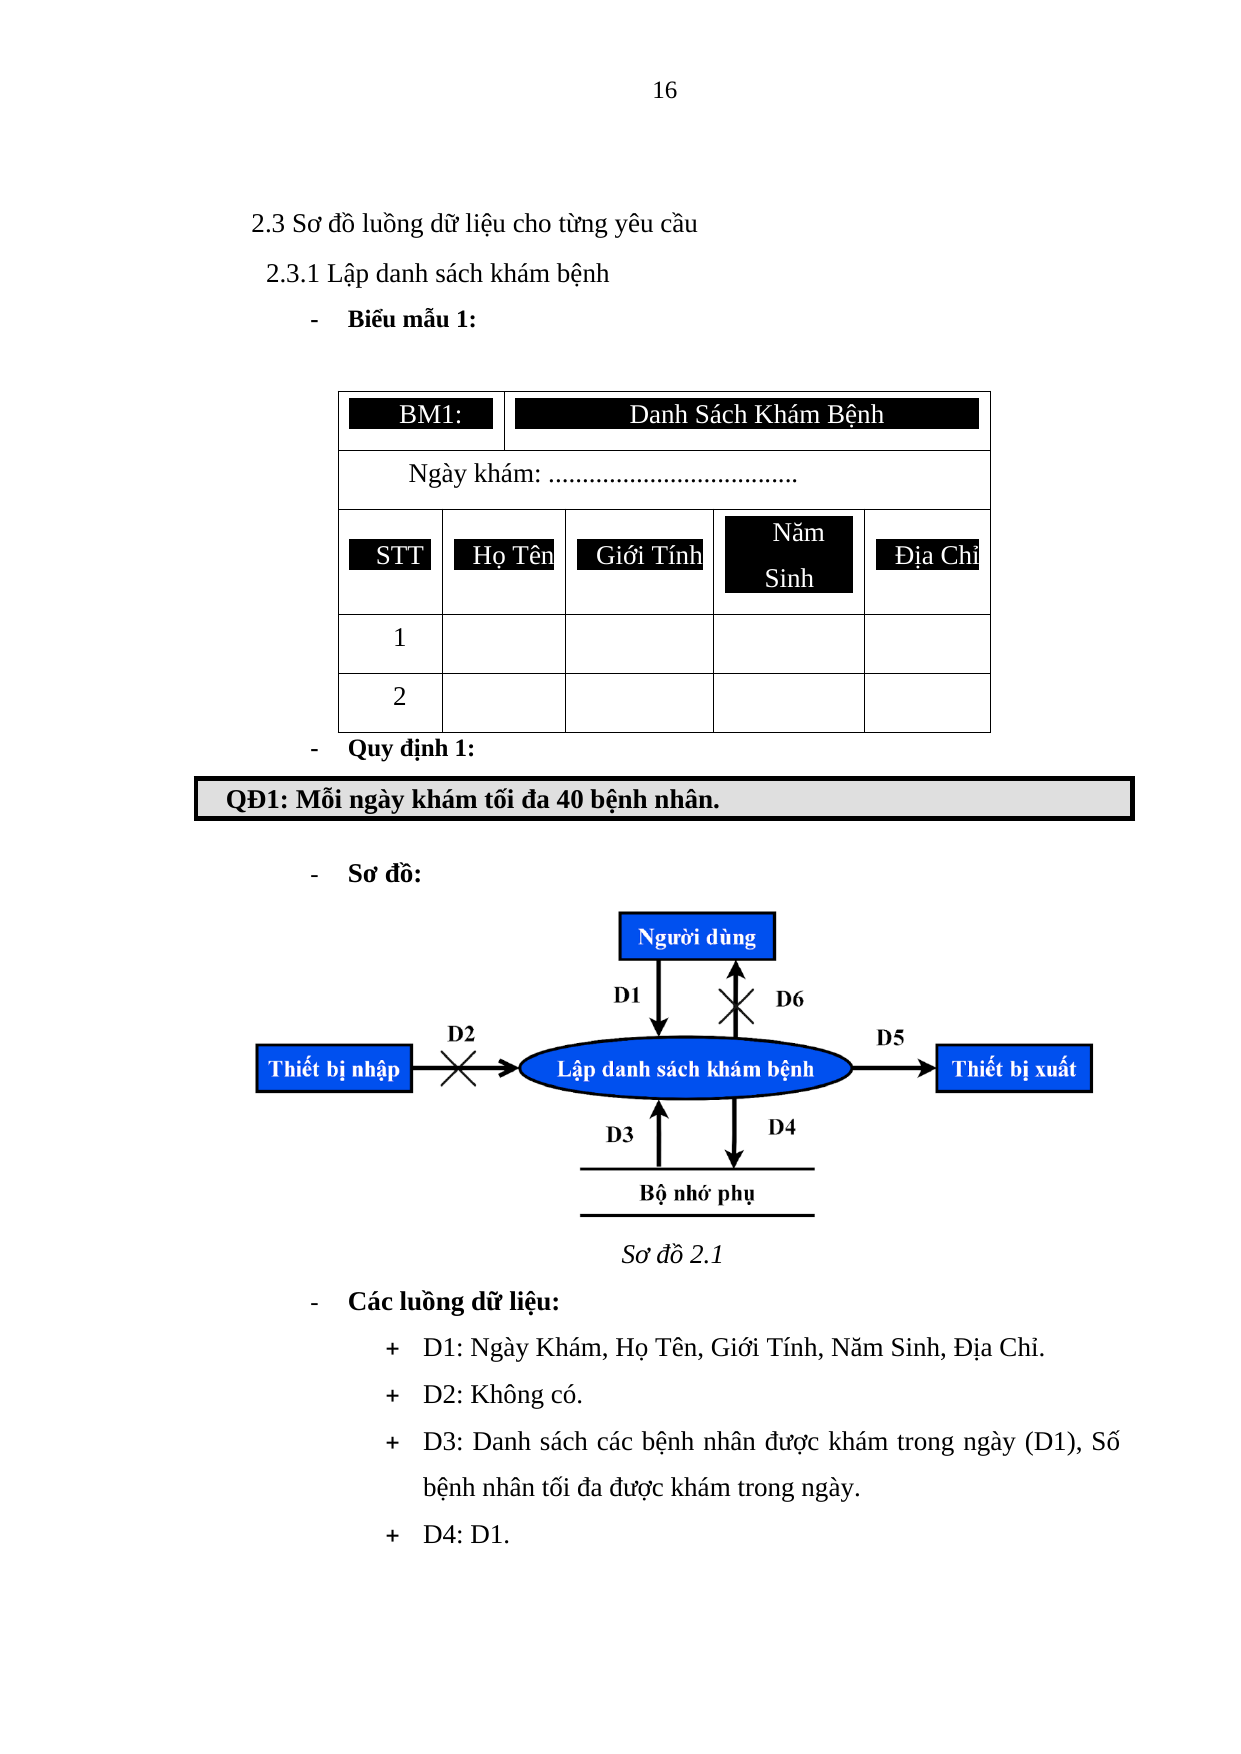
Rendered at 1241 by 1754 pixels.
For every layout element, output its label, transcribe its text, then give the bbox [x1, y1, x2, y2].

subtitle Lập danh sách khám bệnh [266, 258, 1122, 289]
table_cell Giới Tính [566, 510, 713, 614]
table_header BM1: [339, 392, 504, 449]
table_header Danh Sách Khám Bệnh [505, 392, 990, 449]
table_cell [865, 615, 990, 673]
list D2: Không có. [385, 1378, 1122, 1409]
table_cell [566, 615, 713, 673]
list Biểu mẫu 1: [310, 304, 1122, 333]
table_cell 1 [339, 615, 442, 673]
text Sơ đồ 2.1 [207, 1238, 1122, 1269]
table_cell [443, 674, 565, 732]
table_cell [443, 615, 565, 673]
table_cell 2 [339, 674, 442, 732]
text QĐ1: Mỗi ngày khám tối đa 40 bệnh nhân. [198, 781, 1130, 816]
list D4: D1. [385, 1518, 1122, 1549]
table_cell [566, 674, 713, 732]
list D1: Ngày Khám, Họ Tên, Giới Tính, Năm Sinh, Địa Chỉ. [385, 1331, 1122, 1362]
table_cell [714, 615, 864, 673]
table_cell Địa Chỉ [865, 510, 990, 614]
table_cell Năm Sinh [714, 510, 864, 614]
picture [247, 903, 1100, 1224]
table_cell STT [339, 510, 442, 614]
list D3: Danh sách các bệnh nhân được khám trong ngày (D1), Số bệnh nhân tối đa được khám trong ngày. [385, 1424, 1122, 1502]
list Sơ đồ: [310, 857, 1122, 888]
table_cell [714, 674, 864, 732]
list Quy định 1: [310, 733, 1122, 762]
table_cell Ngày khám: ..................................... [339, 451, 990, 508]
table_cell [865, 674, 990, 732]
list Các luồng dữ liệu: [310, 1284, 1122, 1316]
table_cell Họ Tên [443, 510, 565, 614]
subtitle Sơ đồ luồng dữ liệu cho từng yêu cầu [251, 207, 1122, 238]
